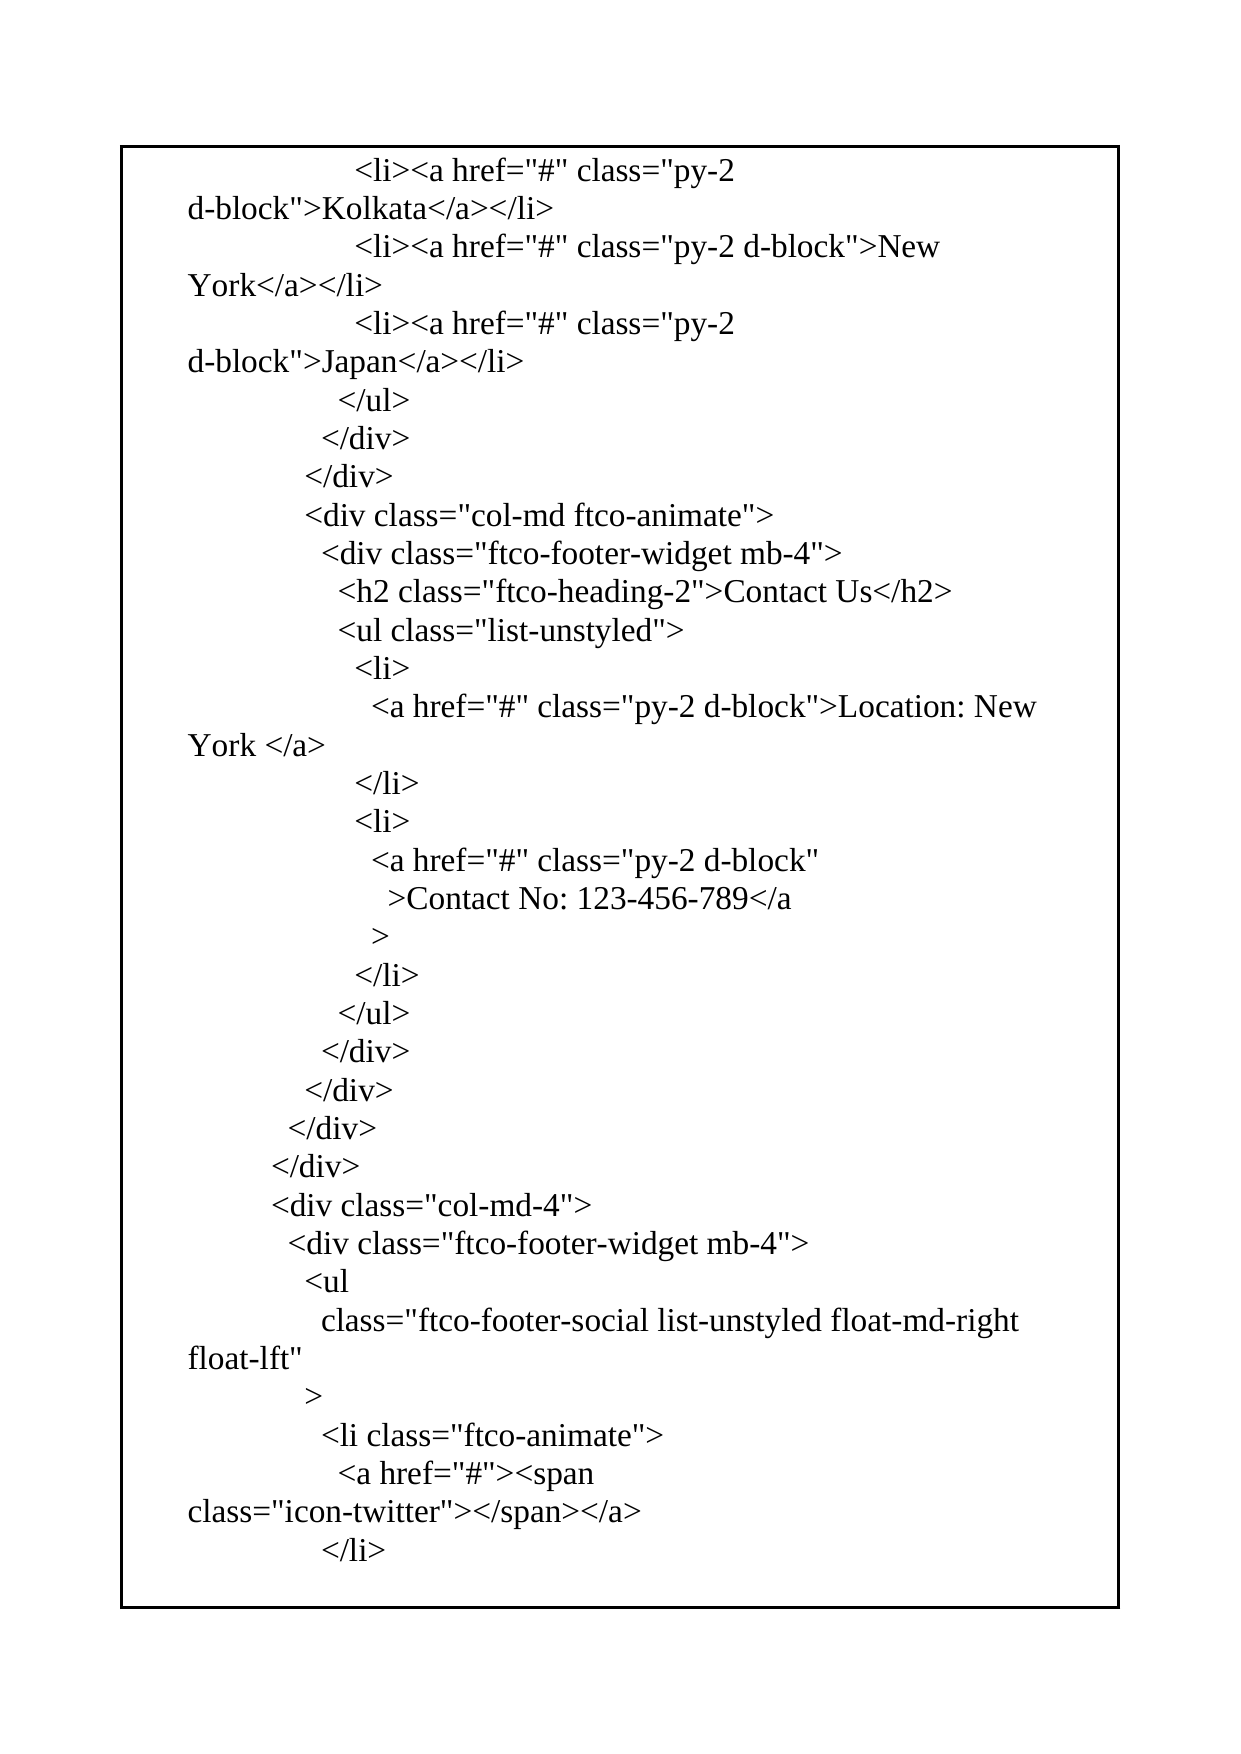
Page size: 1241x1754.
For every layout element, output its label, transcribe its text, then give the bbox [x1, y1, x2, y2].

text <a href="#"><span class="icon-twitter"></span></a> [187, 1453, 1053, 1530]
text <h2 class="ftco-heading-2">Contact Us</h2> [187, 572, 1053, 610]
text <div class="ftco-footer-widget mb-4"> [187, 1223, 1053, 1262]
text > [187, 917, 1053, 955]
text <li class="ftco-animate"> [187, 1415, 1053, 1453]
text <li> [187, 648, 1053, 687]
text </li> [187, 763, 1053, 802]
text <ul class="list-unstyled"> [187, 610, 1053, 648]
text class="ftco-footer-social list-unstyled float-md-right float-lft" [187, 1300, 1053, 1377]
text <div class="col-md-4"> [187, 1185, 1053, 1223]
text </div> [187, 457, 1053, 495]
text </li> [187, 955, 1053, 993]
text > [187, 1377, 1053, 1415]
text </li> [187, 1530, 1053, 1568]
text </ul> [187, 380, 1053, 418]
text <li> [187, 802, 1053, 840]
text </div> [187, 1147, 1053, 1185]
text </div> [187, 1108, 1053, 1147]
text <ul [187, 1262, 1053, 1300]
text >Contact No: 123-456-789</a [187, 878, 1053, 917]
text <li><a href="#" class="py-2 d-block">Japan</a></li> [187, 303, 1053, 380]
text </ul> [187, 993, 1053, 1032]
text <a href="#" class="py-2 d-block" [187, 840, 1053, 878]
text </div> [187, 418, 1053, 457]
text <li><a href="#" class="py-2 d-block">New York</a></li> [187, 227, 1053, 303]
text <div class="ftco-footer-widget mb-4"> [187, 533, 1053, 572]
text <a href="#" class="py-2 d-block">Location: New York </a> [187, 687, 1053, 763]
text <div class="col-md ftco-animate"> [187, 495, 1053, 533]
text </div> [187, 1070, 1053, 1108]
text </div> [187, 1032, 1053, 1070]
text <li><a href="#" class="py-2 d-block">Kolkata</a></li> [187, 150, 1053, 227]
